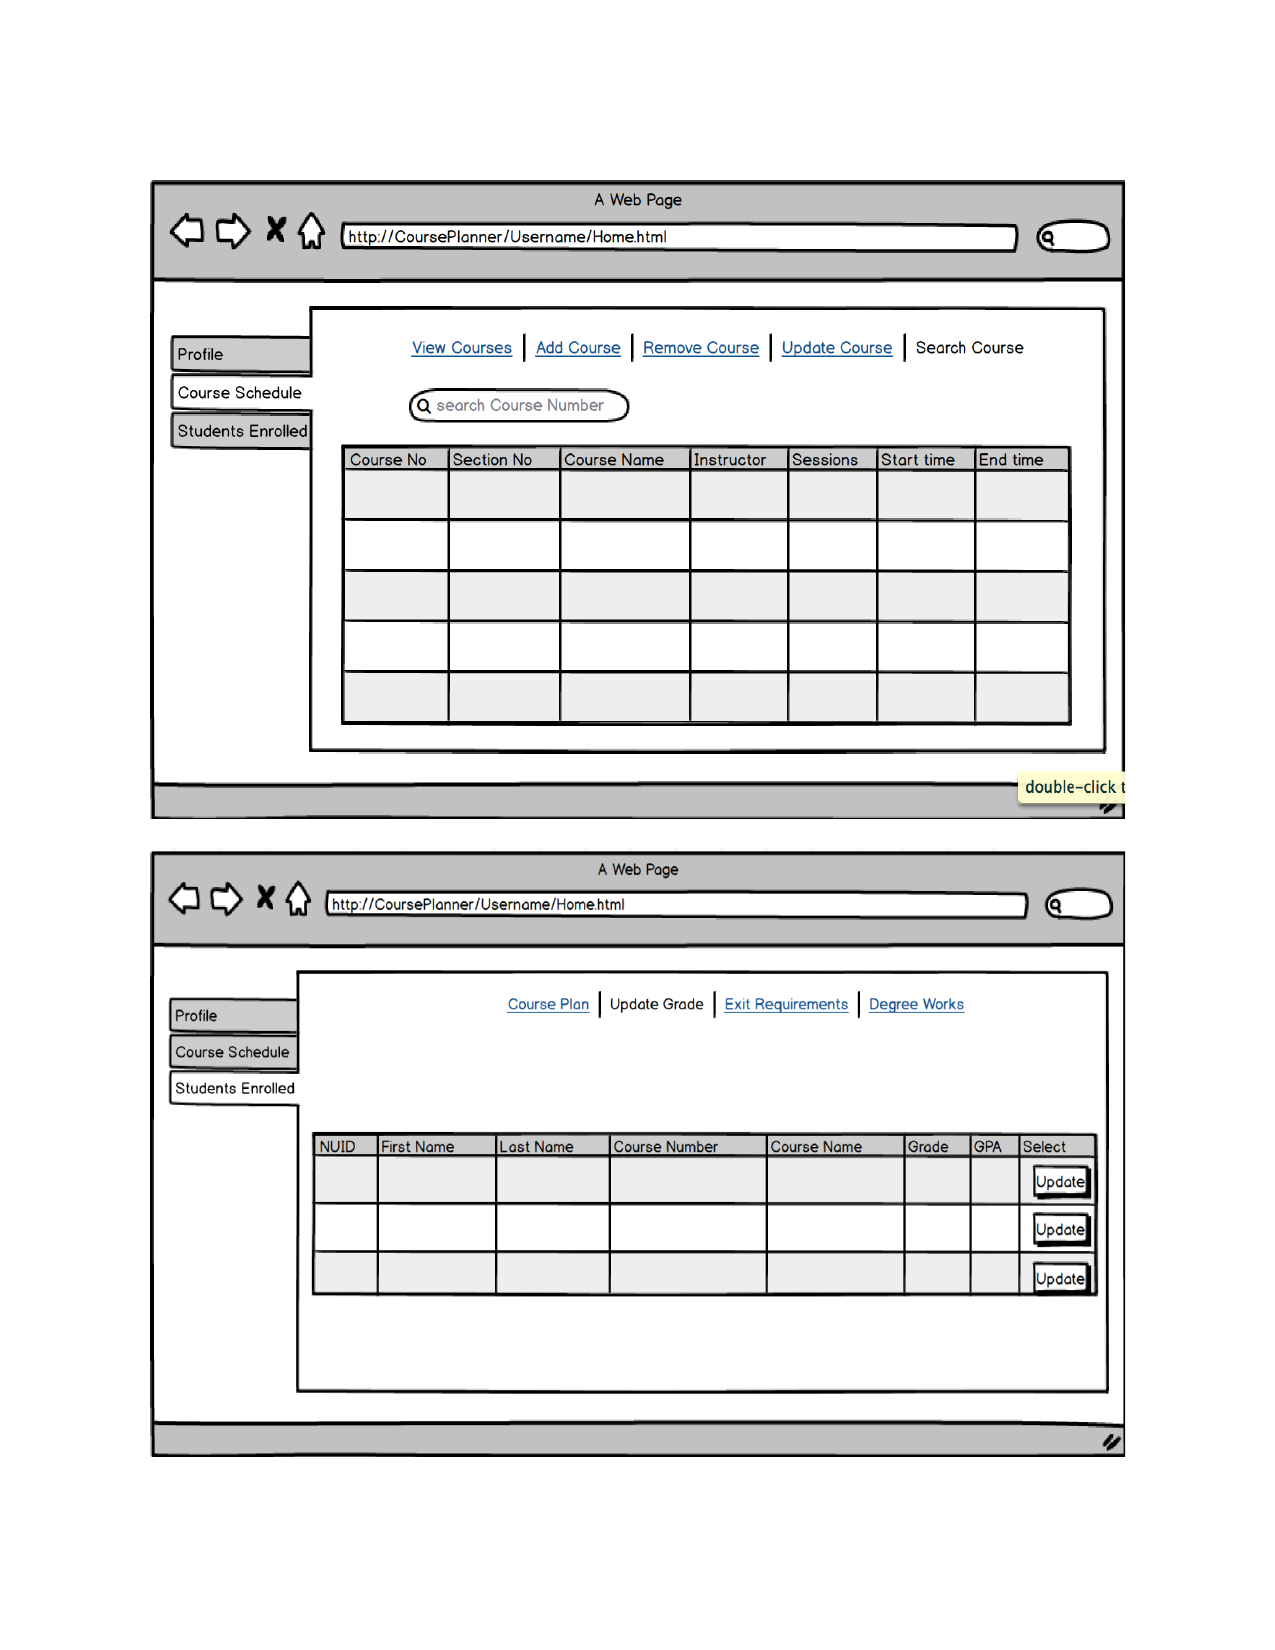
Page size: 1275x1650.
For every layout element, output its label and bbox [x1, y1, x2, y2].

picture [150, 848, 1125, 1457]
picture [150, 180, 1125, 819]
